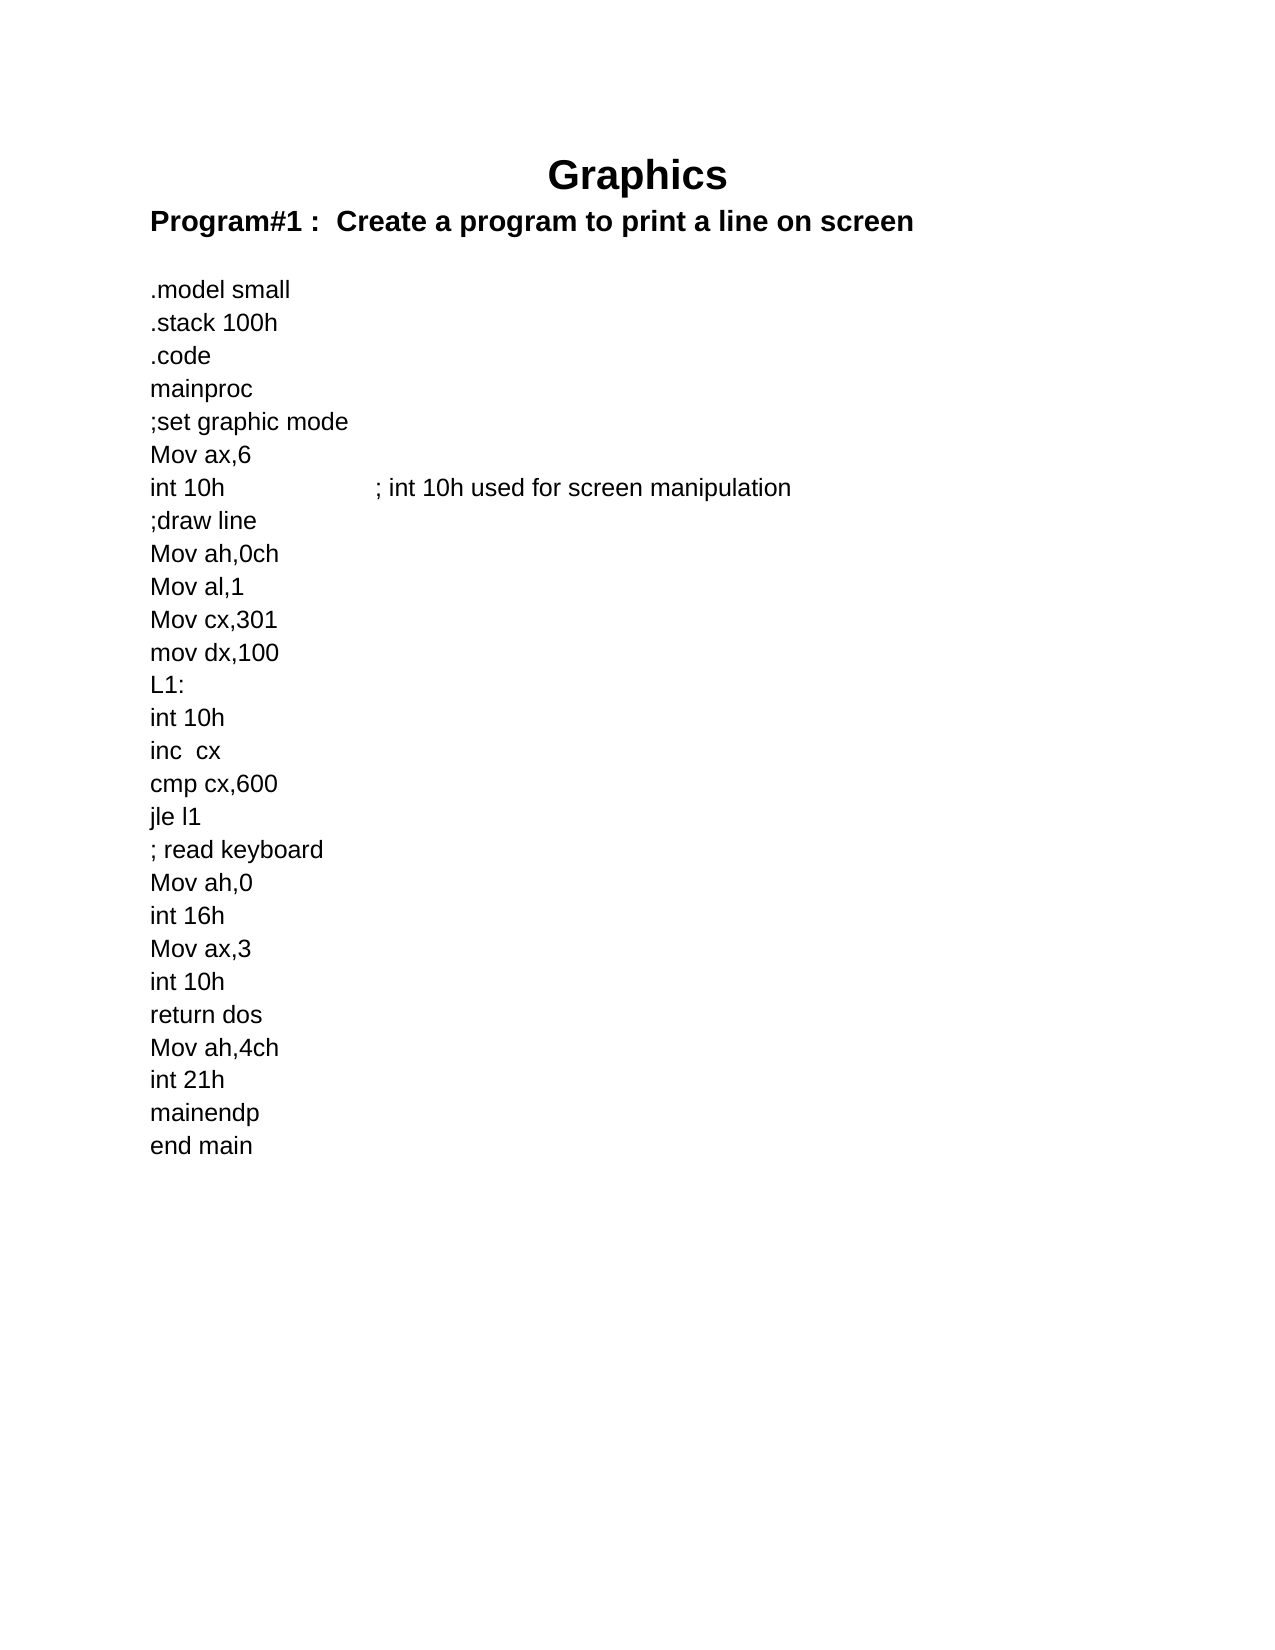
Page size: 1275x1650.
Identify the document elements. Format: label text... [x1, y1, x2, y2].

text Program#1 : Create a program to print a line on screen [150, 204, 1125, 238]
text int 21h [150, 1066, 1125, 1094]
text Mov ah,0ch [150, 539, 1125, 568]
text L1: [150, 671, 1125, 699]
text .code [150, 341, 1125, 370]
text Mov ax,6 [150, 440, 1125, 469]
text ; read keyboard [150, 835, 1125, 864]
text int 10h [150, 967, 1125, 996]
text .model small [150, 276, 1125, 304]
text cmp cx,600 [150, 769, 1125, 798]
text Mov ah,4ch [150, 1033, 1125, 1061]
text ;draw line [150, 506, 1125, 535]
text ;set graphic mode [150, 407, 1125, 436]
text inc cx [150, 736, 1125, 765]
text Graphics [150, 150, 1125, 198]
text Mov ah,0 [150, 868, 1125, 897]
text mainproc [150, 374, 1125, 403]
text Mov cx,301 [150, 605, 1125, 633]
text Mov ax,3 [150, 934, 1125, 963]
text int 10h ; int 10h used for screen manipulation [150, 473, 1125, 502]
text mainendp [150, 1098, 1125, 1127]
text .stack 100h [150, 308, 1125, 337]
text end main [150, 1131, 1125, 1160]
text return dos [150, 1000, 1125, 1028]
text Mov al,1 [150, 572, 1125, 601]
text int 16h [150, 901, 1125, 930]
text mov dx,100 [150, 638, 1125, 666]
text jle l1 [150, 802, 1125, 831]
text int 10h [150, 703, 1125, 732]
